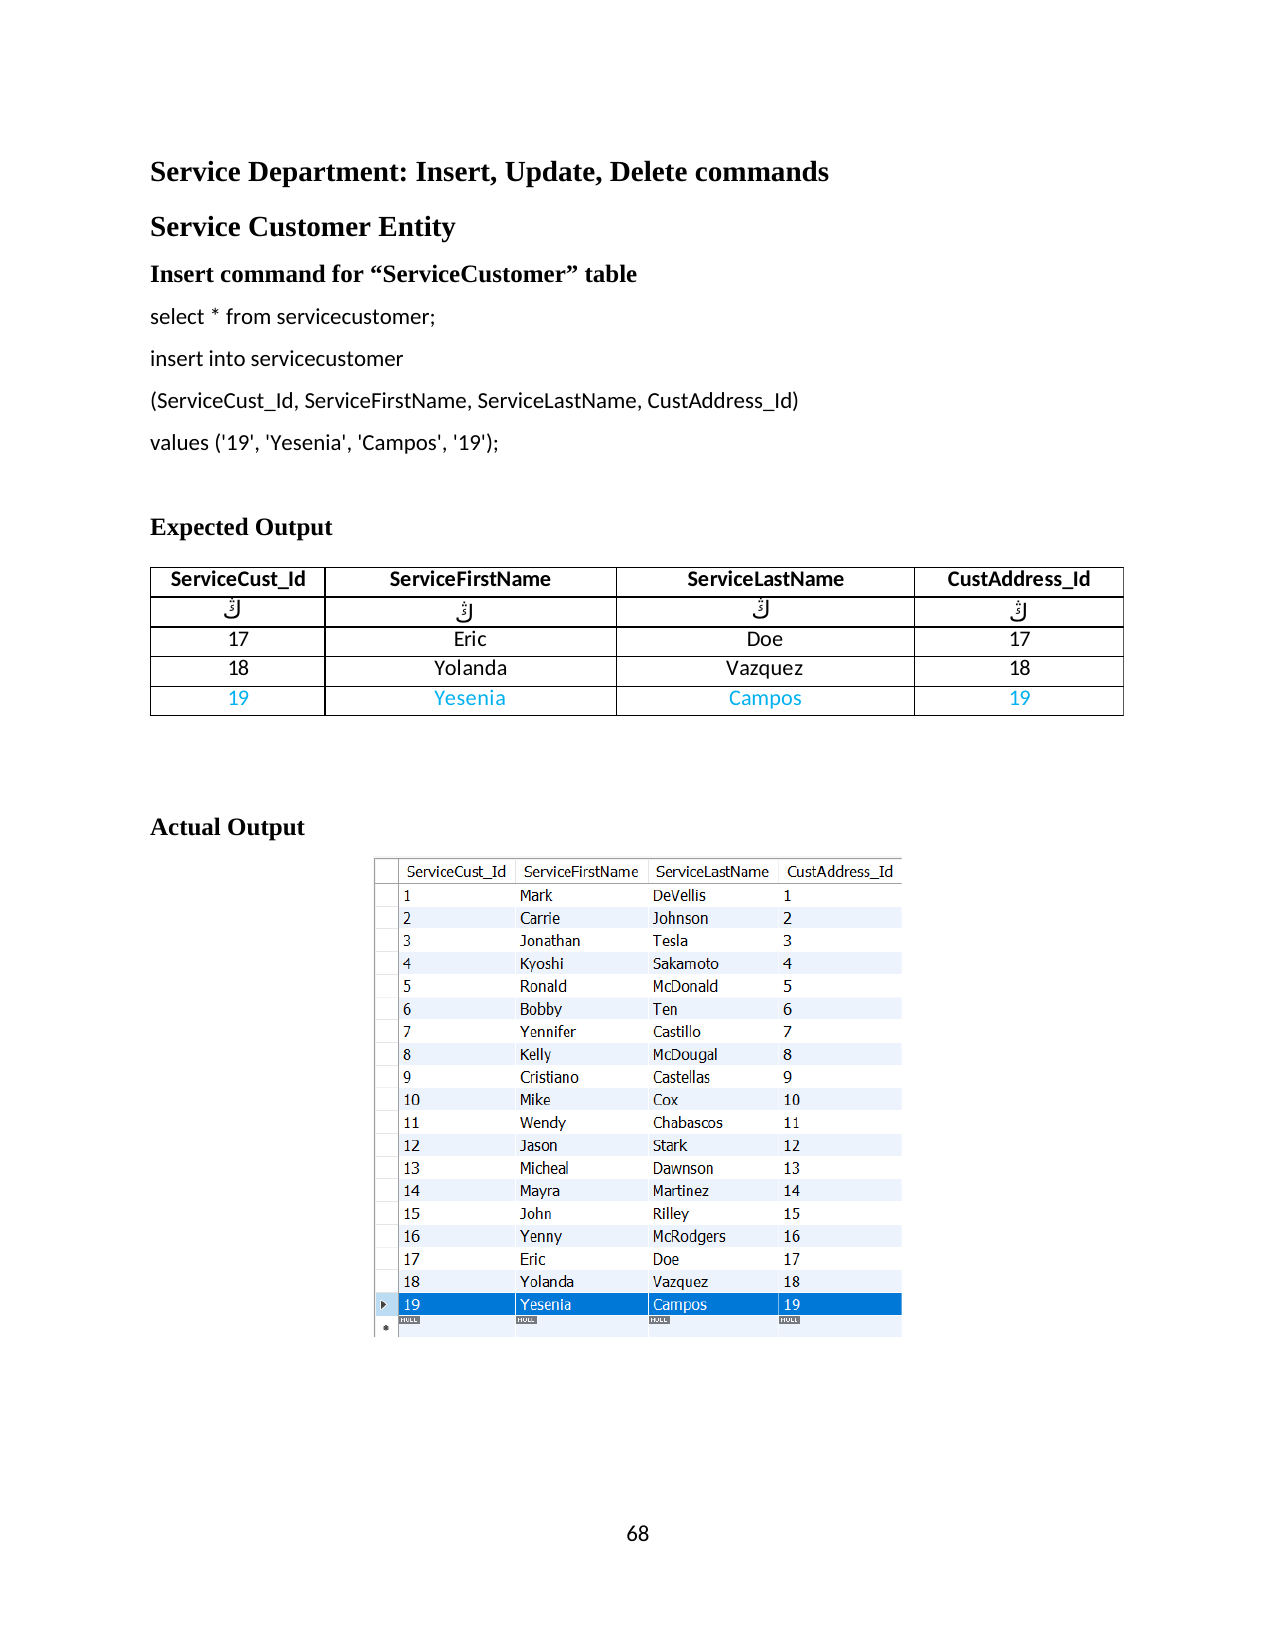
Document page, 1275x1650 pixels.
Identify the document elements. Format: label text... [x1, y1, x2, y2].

text Actual Output [150, 812, 1125, 840]
subtitle Service Department: Insert, Update, Delete commands [150, 154, 1125, 188]
text Insert command for “ServiceCustomer” table [150, 259, 1125, 288]
subtitle Service Customer Entity [150, 209, 1125, 242]
text select * from servicecustomer; [150, 302, 1125, 330]
text Expected Output [150, 512, 1125, 541]
text insert into servicecustomer [150, 344, 1125, 372]
text values ('19', 'Yesenia', 'Campos', '19'); [150, 428, 1125, 456]
text (ServiceCust_Id, ServiceFirstName, ServiceLastName, CustAddress_Id) [150, 386, 1125, 414]
picture [373, 856, 902, 1337]
